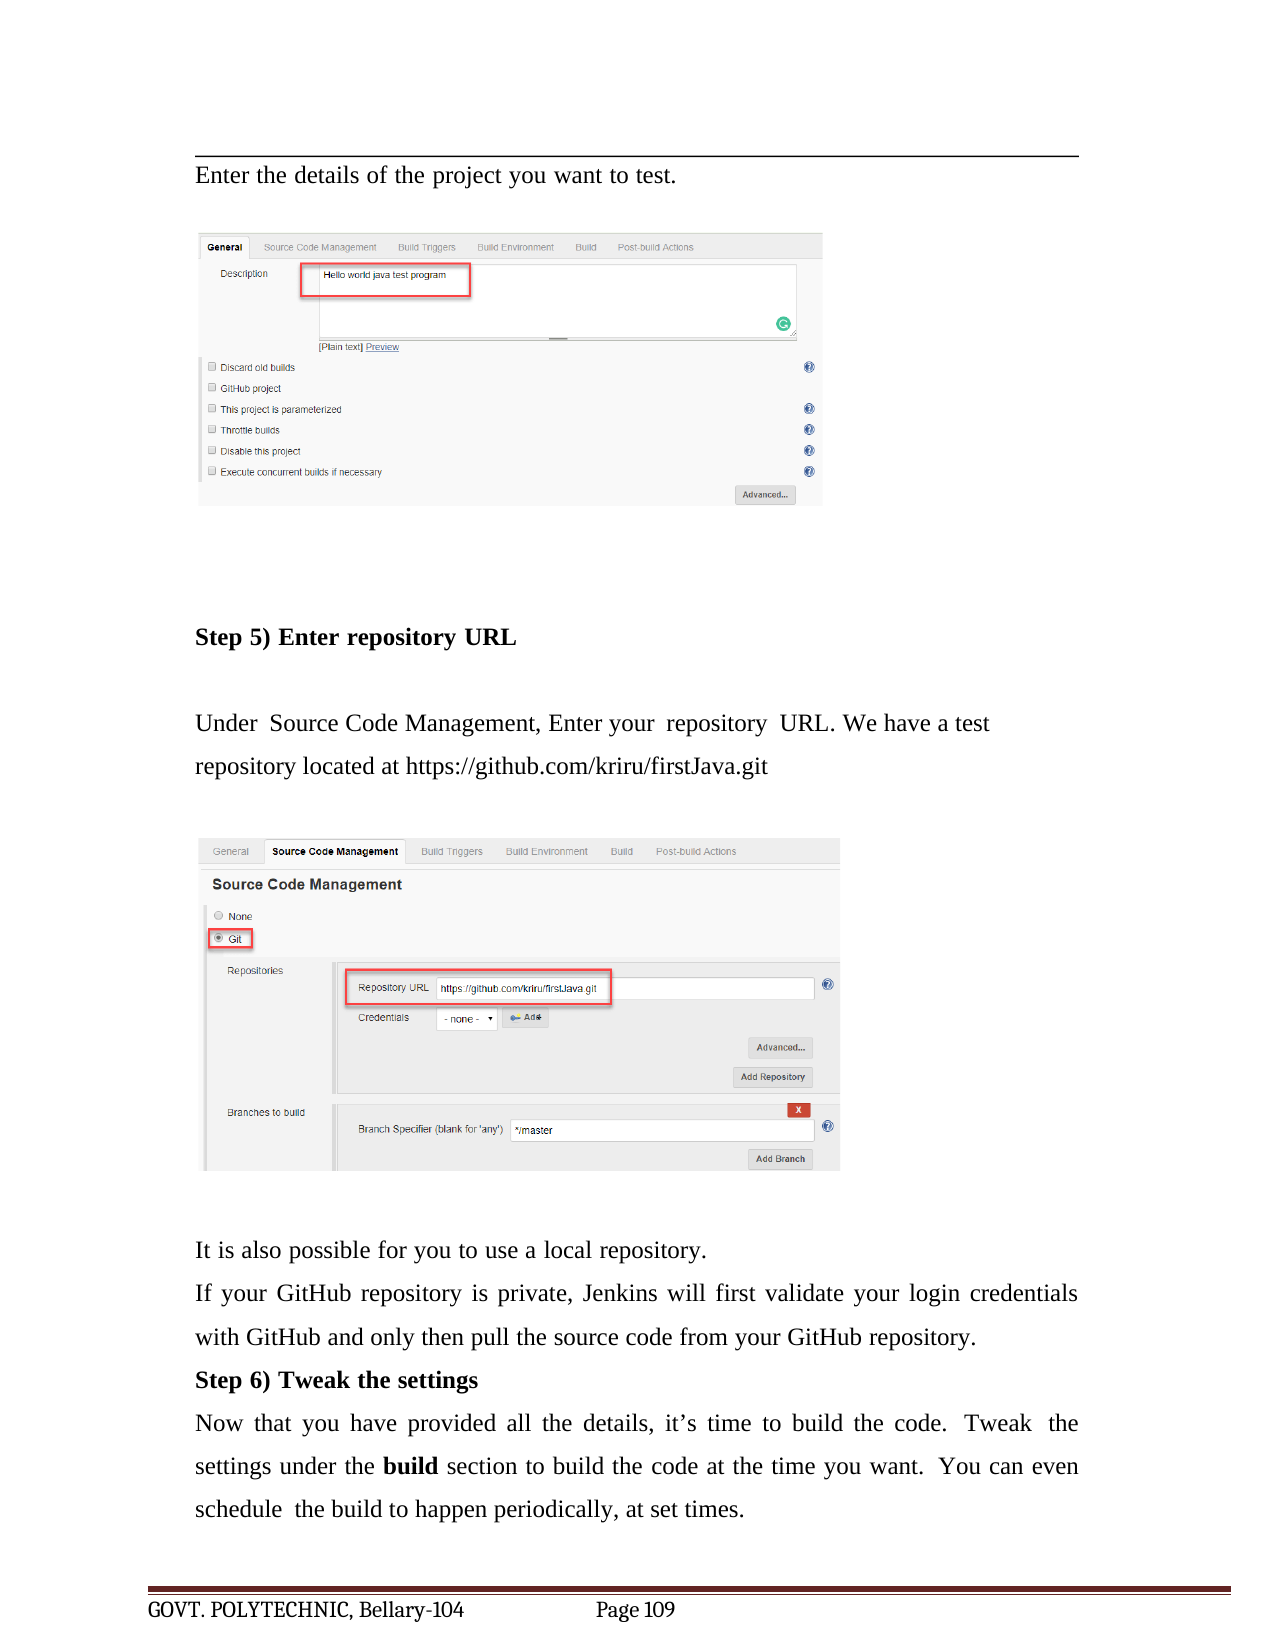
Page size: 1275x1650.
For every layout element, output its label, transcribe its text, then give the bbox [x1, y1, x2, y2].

text Enter the details of the project you want to test. [195, 161, 1231, 189]
picture [198, 838, 841, 1171]
subtitle Step 5) Enter repository URL [195, 622, 1231, 651]
subtitle Step 6) Tweak the settings [195, 1365, 1231, 1393]
picture [198, 232, 823, 506]
text Under Source Code Management, Enter your repository URL. We have a test repository located at https://github.com/kriru/firstJava.git [195, 708, 1068, 780]
text It is also possible for you to use a local repository. [195, 1235, 1231, 1264]
text If your GitHub repository is private, Jenkins will first validate your login credentials with GitHub and only then pull the source code from your GitHub repository. [195, 1278, 1079, 1350]
text Now that you have provided all the details, it’s time to build the code. Tweak the settings under the build section to build the code at the time you want. You can even schedule the build to happen periodically, at set times. [195, 1408, 1079, 1523]
